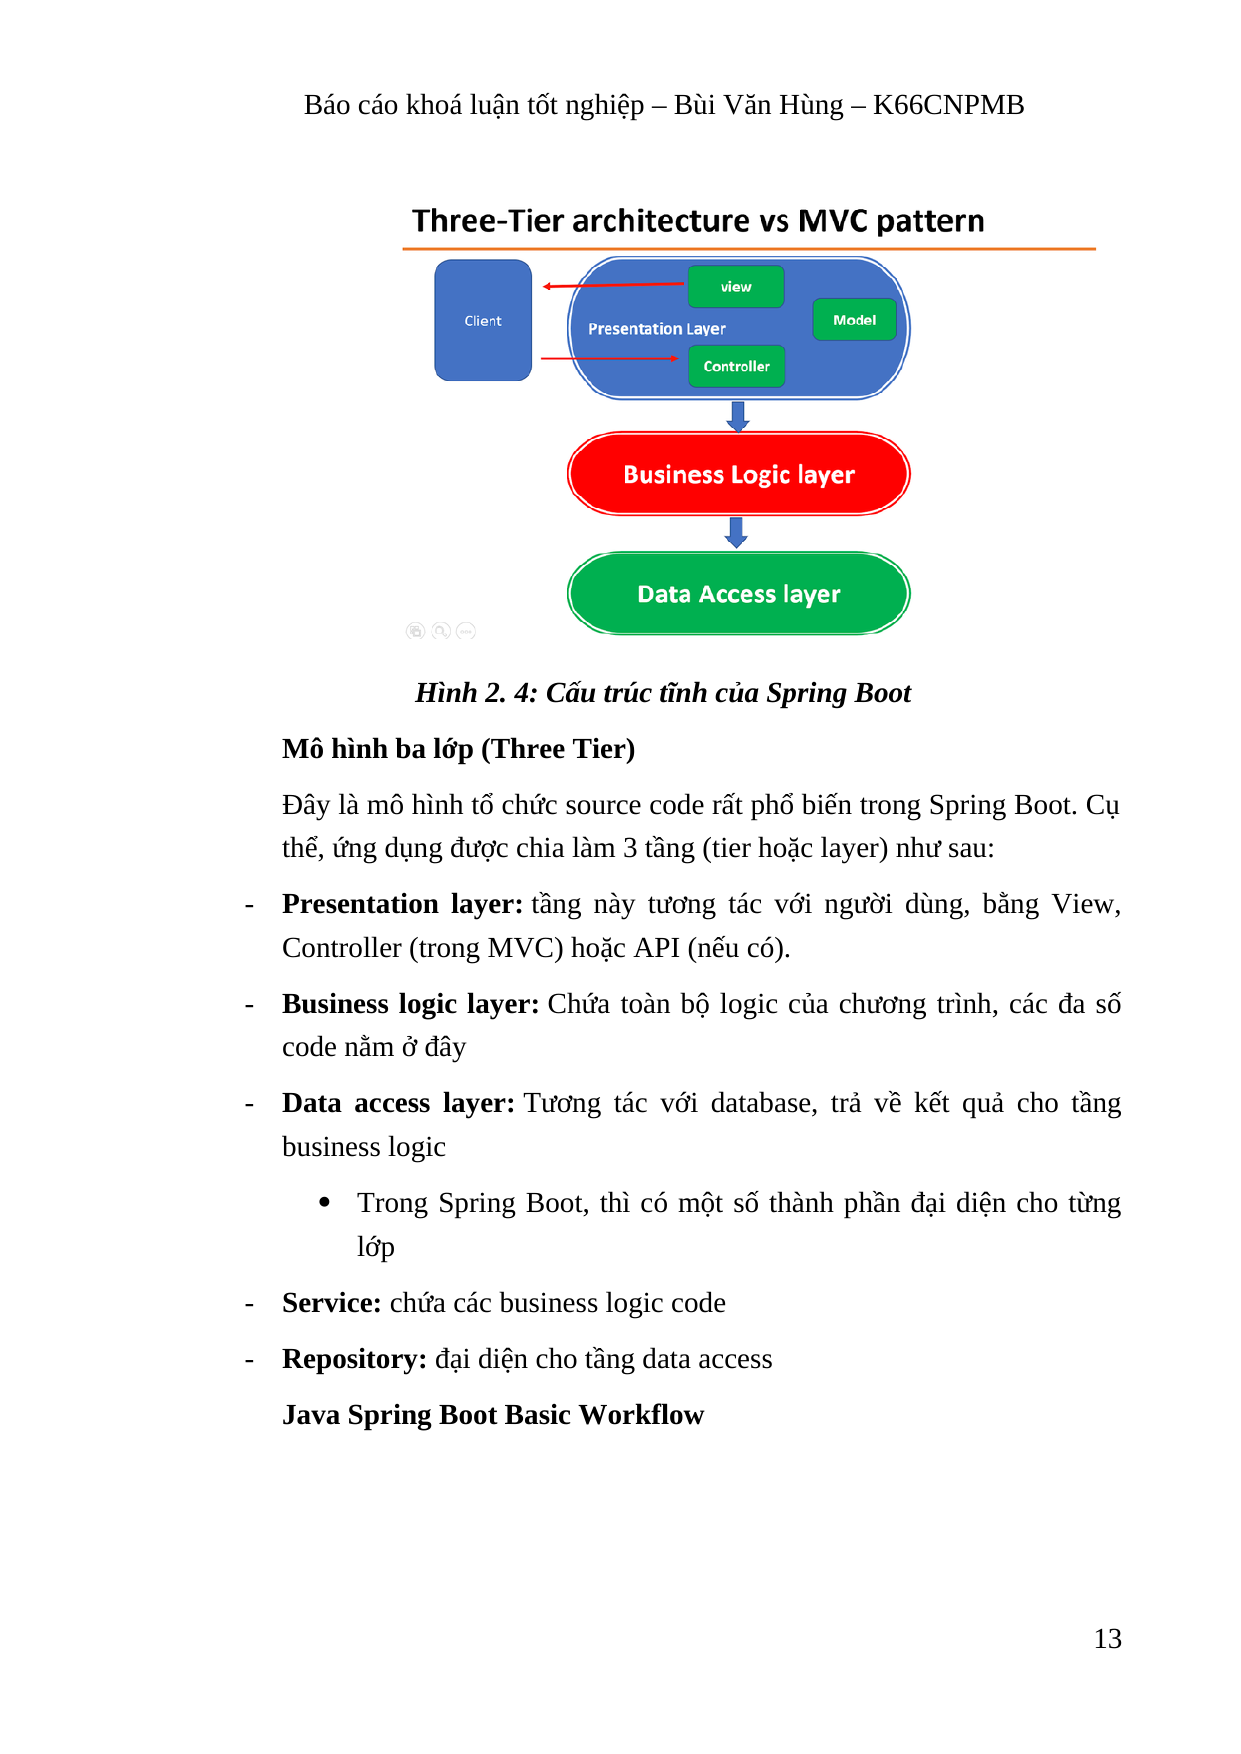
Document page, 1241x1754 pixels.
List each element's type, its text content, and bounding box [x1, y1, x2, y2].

text Mô hình ba lớp (Three Tier) [207, 731, 1122, 764]
list Business logic layer: Chứa toàn bộ logic của chương trình, các đa số code nằm ở đây [244, 986, 1122, 1063]
text Java Spring Boot Basic Workflow [207, 1397, 1122, 1431]
list Data access layer: Tương tác với database, trả về kết quả cho tầng business logic [244, 1086, 1122, 1163]
list Repository: đại diện cho tầng data access [244, 1341, 1122, 1374]
text Đây là mô hình tổ chức source code rất phổ biến trong Spring Boot. Cụ thể, ứng dụng được chia làm 3 tầng (tier hoặc layer) như sau: [282, 787, 1122, 864]
list Presentation layer: tầng này tương tác với người dùng, bằng View, Controller (trong MVC) hoặc API (nếu có). [244, 886, 1122, 963]
list Service: chứa các business logic code [244, 1285, 1122, 1318]
text Hình 2. 4: Cấu trúc tĩnh của Spring Boot [207, 675, 1122, 708]
list Trong Spring Boot, thì có một số thành phần đại diện cho từng lớp [319, 1185, 1122, 1262]
picture [281, 177, 1232, 653]
